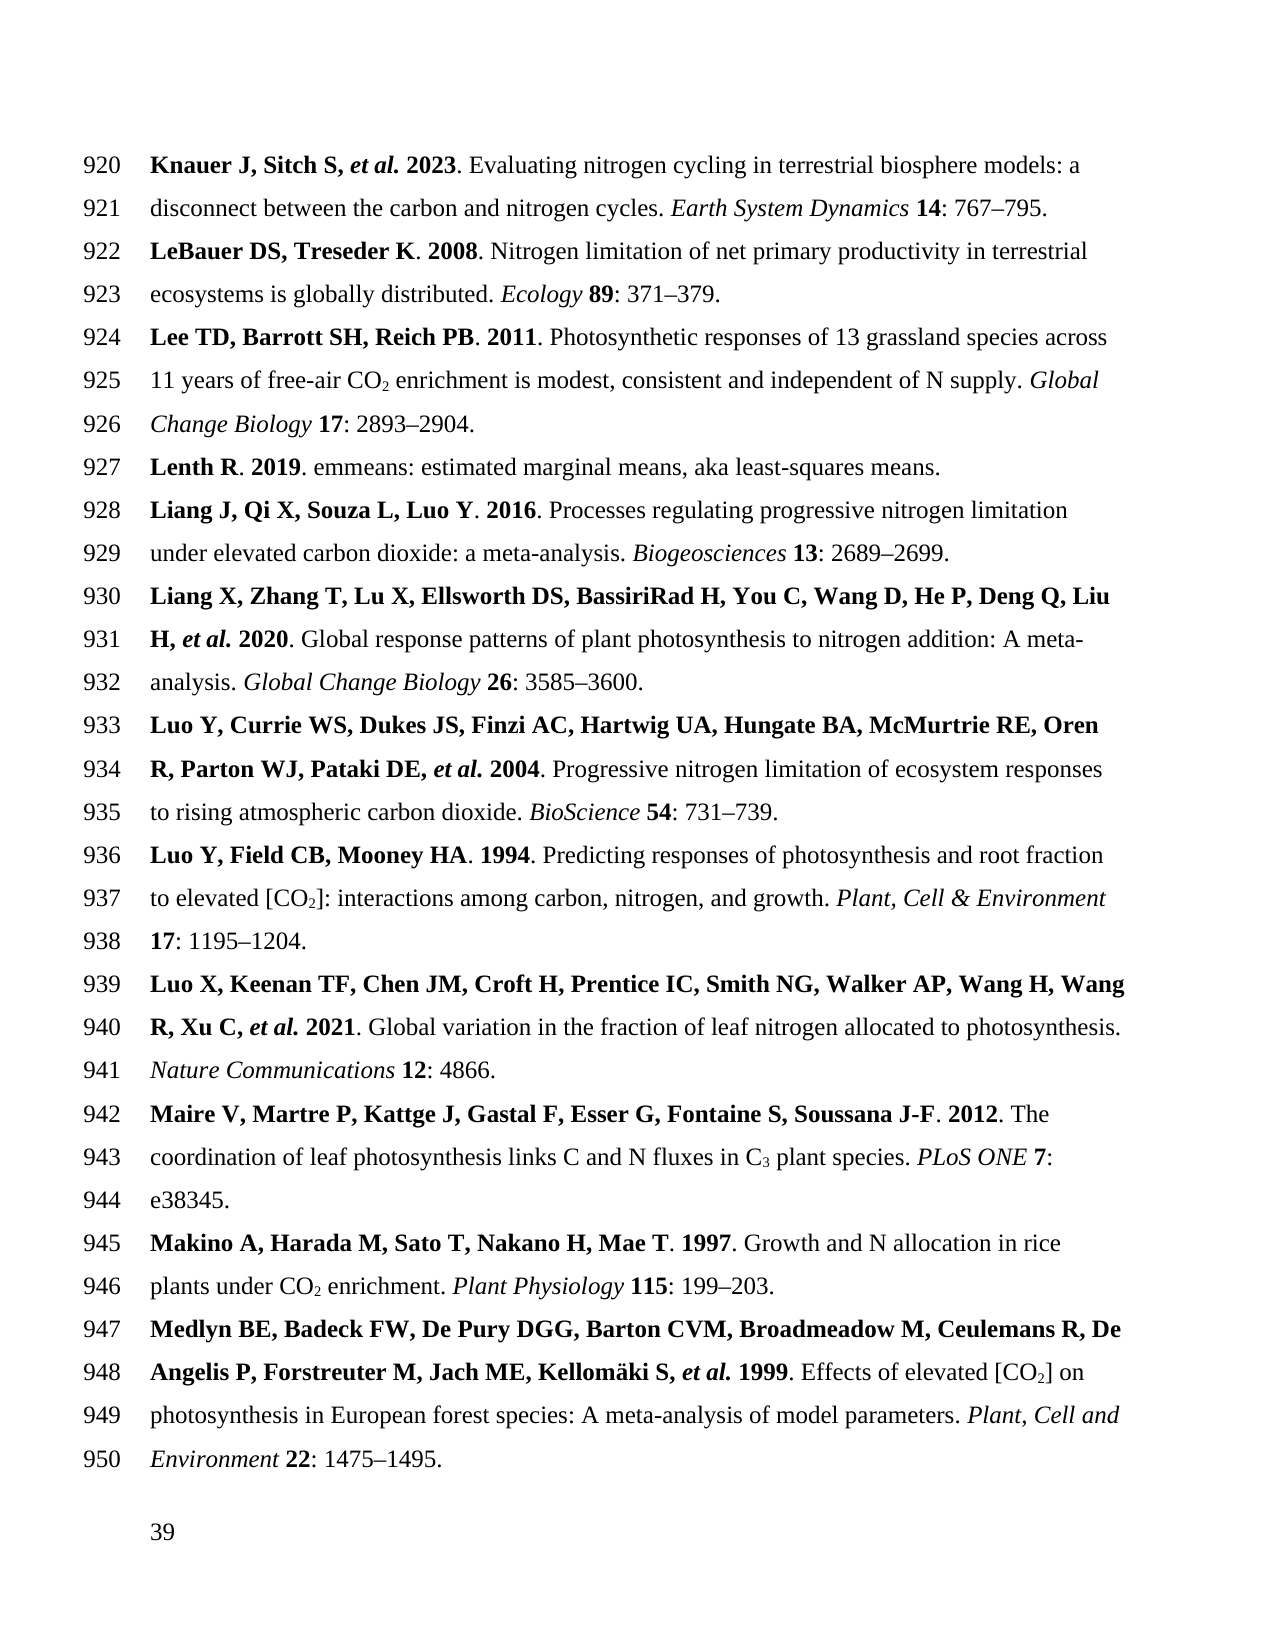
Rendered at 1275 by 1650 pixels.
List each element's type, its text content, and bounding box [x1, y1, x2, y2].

text LeBauer DS, Treseder K. 2008. Nitrogen limitation of net primary productivity in terrestrial ecosystems is globally distributed. Ecology 89: 371–379. [150, 236, 1125, 308]
text Makino A, Harada M, Sato T, Nakano H, Mae T. 1997. Growth and N allocation in rice plants under CO2 enrichment. Plant Physiology 115: 199–203. [150, 1228, 1125, 1300]
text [150, 150, 1125, 222]
text Lenth R. 2019. emmeans: estimated marginal means, aka least-squares means. [150, 452, 1125, 481]
text Luo Y, Currie WS, Dukes JS, Finzi AC, Hartwig UA, Hungate BA, McMurtrie RE, Oren R, Parton WJ, Pataki DE, et al. 2004. Progressive nitrogen limitation of ecosystem responses to rising atmospheric carbon dioxide. BioScience 54: 731–739. [150, 711, 1125, 826]
text Luo X, Keenan TF, Chen JM, Croft H, Prentice IC, Smith NG, Walker AP, Wang H, Wang R, Xu C, et al. 2021. Global variation in the fraction of leaf nitrogen allocated to photosynthesis. Nature Communications 12: 4866. [150, 969, 1125, 1084]
text Maire V, Martre P, Kattge J, Gastal F, Esser G, Fontaine S, Soussana J-F. 2012. The coordination of leaf photosynthesis links C and N fluxes in C3 plant species. PLoS ONE 7: e38345. [150, 1099, 1125, 1214]
text Medlyn BE, Badeck FW, De Pury DGG, Barton CVM, Broadmeadow M, Ceulemans R, De Angelis P, Forstreuter M, Jach ME, Kellomäki S, et al. 1999. Effects of elevated [CO2] on photosynthesis in European forest species: A meta-analysis of model parameters. Plant, Cell and Environment 22: 1475–1495. [150, 1314, 1125, 1472]
text Liang J, Qi X, Souza L, Luo Y. 2016. Processes regulating progressive nitrogen limitation under elevated carbon dioxide: a meta-analysis. Biogeosciences 13: 2689–2699. [150, 495, 1125, 567]
text Liang X, Zhang T, Lu X, Ellsworth DS, BassiriRad H, You C, Wang D, He P, Deng Q, Liu H, et al. 2020. Global response patterns of plant photosynthesis to nitrogen addition: A meta‐analysis. Global Change Biology 26: 3585–3600. [150, 581, 1125, 696]
text Lee TD, Barrott SH, Reich PB. 2011. Photosynthetic responses of 13 grassland species across 11 years of free-air CO2 enrichment is modest, consistent and independent of N supply. Global Change Biology 17: 2893–2904. [150, 322, 1125, 437]
text Luo Y, Field CB, Mooney HA. 1994. Predicting responses of photosynthesis and root fraction to elevated [CO2]: interactions among carbon, nitrogen, and growth. Plant, Cell & Environment 17: 1195–1204. [150, 840, 1125, 955]
